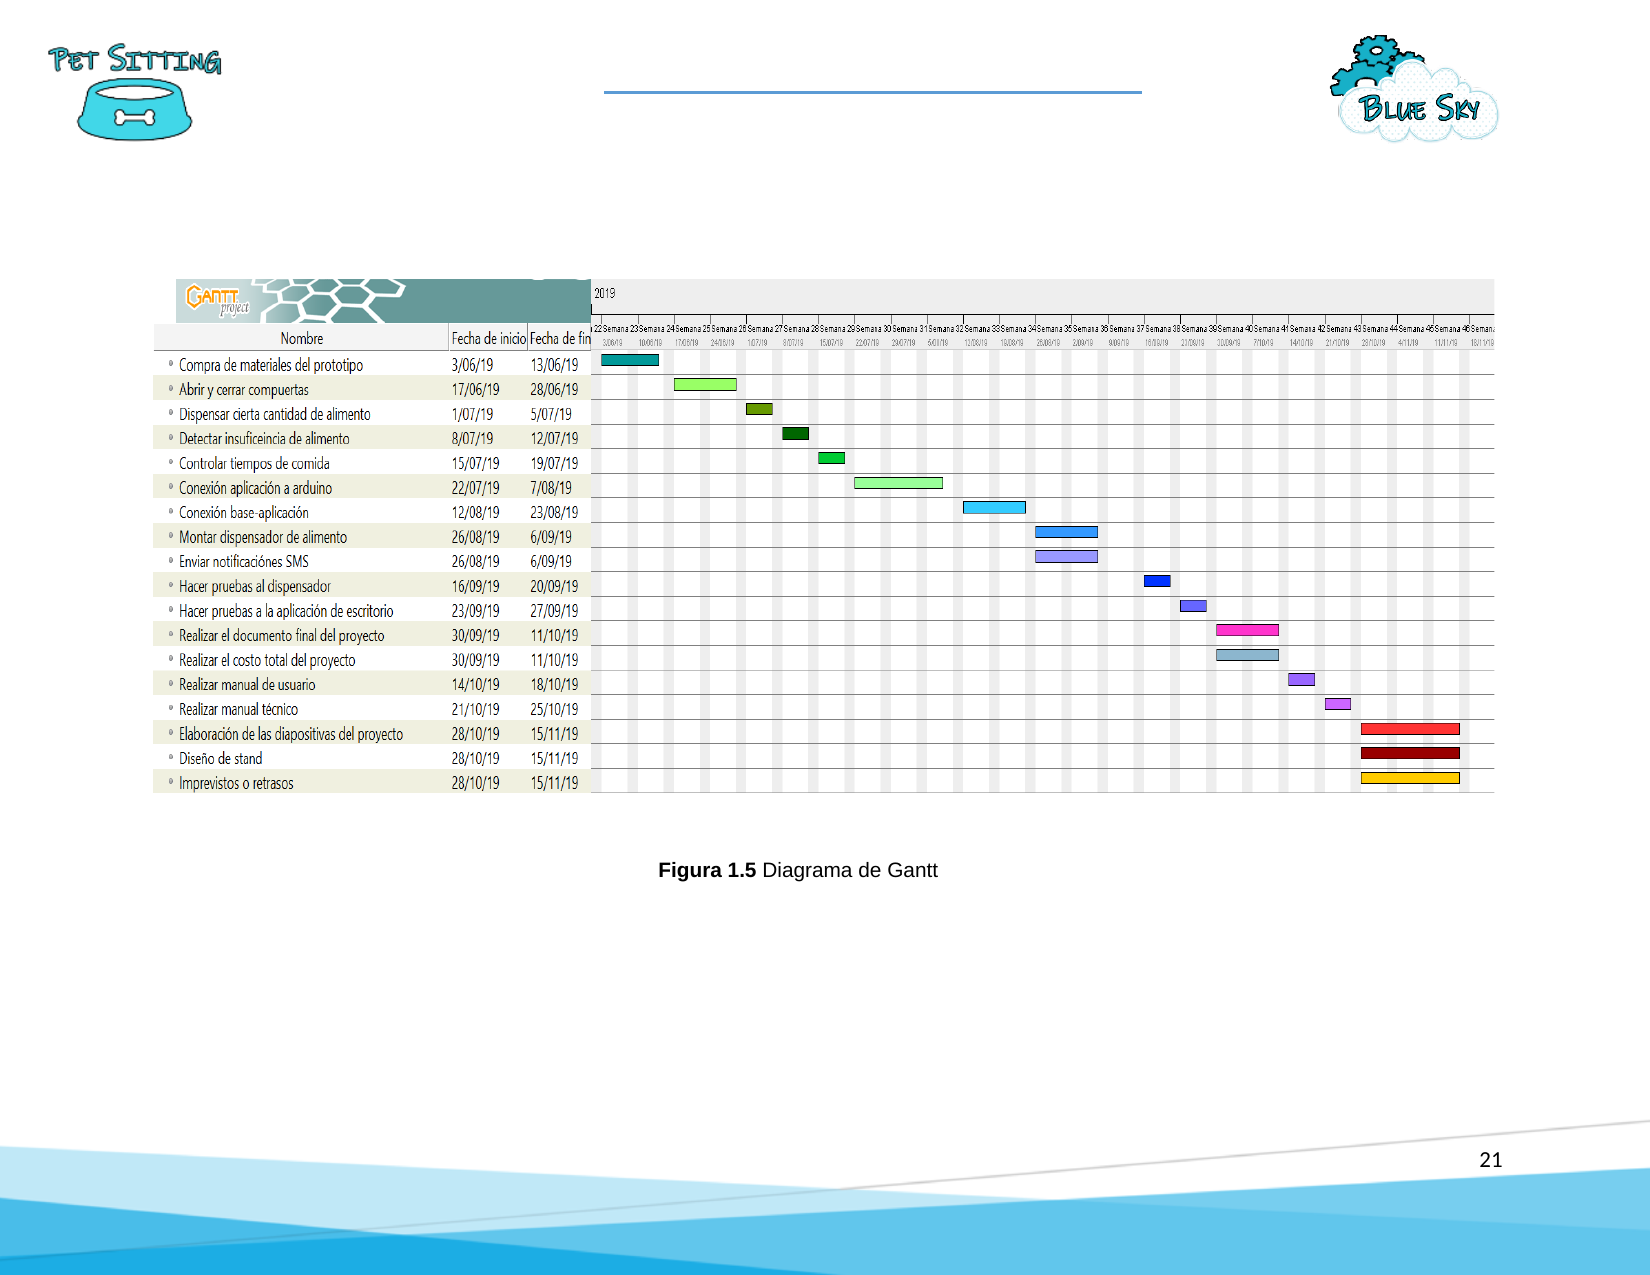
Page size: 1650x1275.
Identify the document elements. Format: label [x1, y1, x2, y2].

picture [1324, 35, 1504, 147]
picture [41, 31, 231, 148]
picture [153, 234, 1495, 793]
picture [0, 1109, 1650, 1275]
